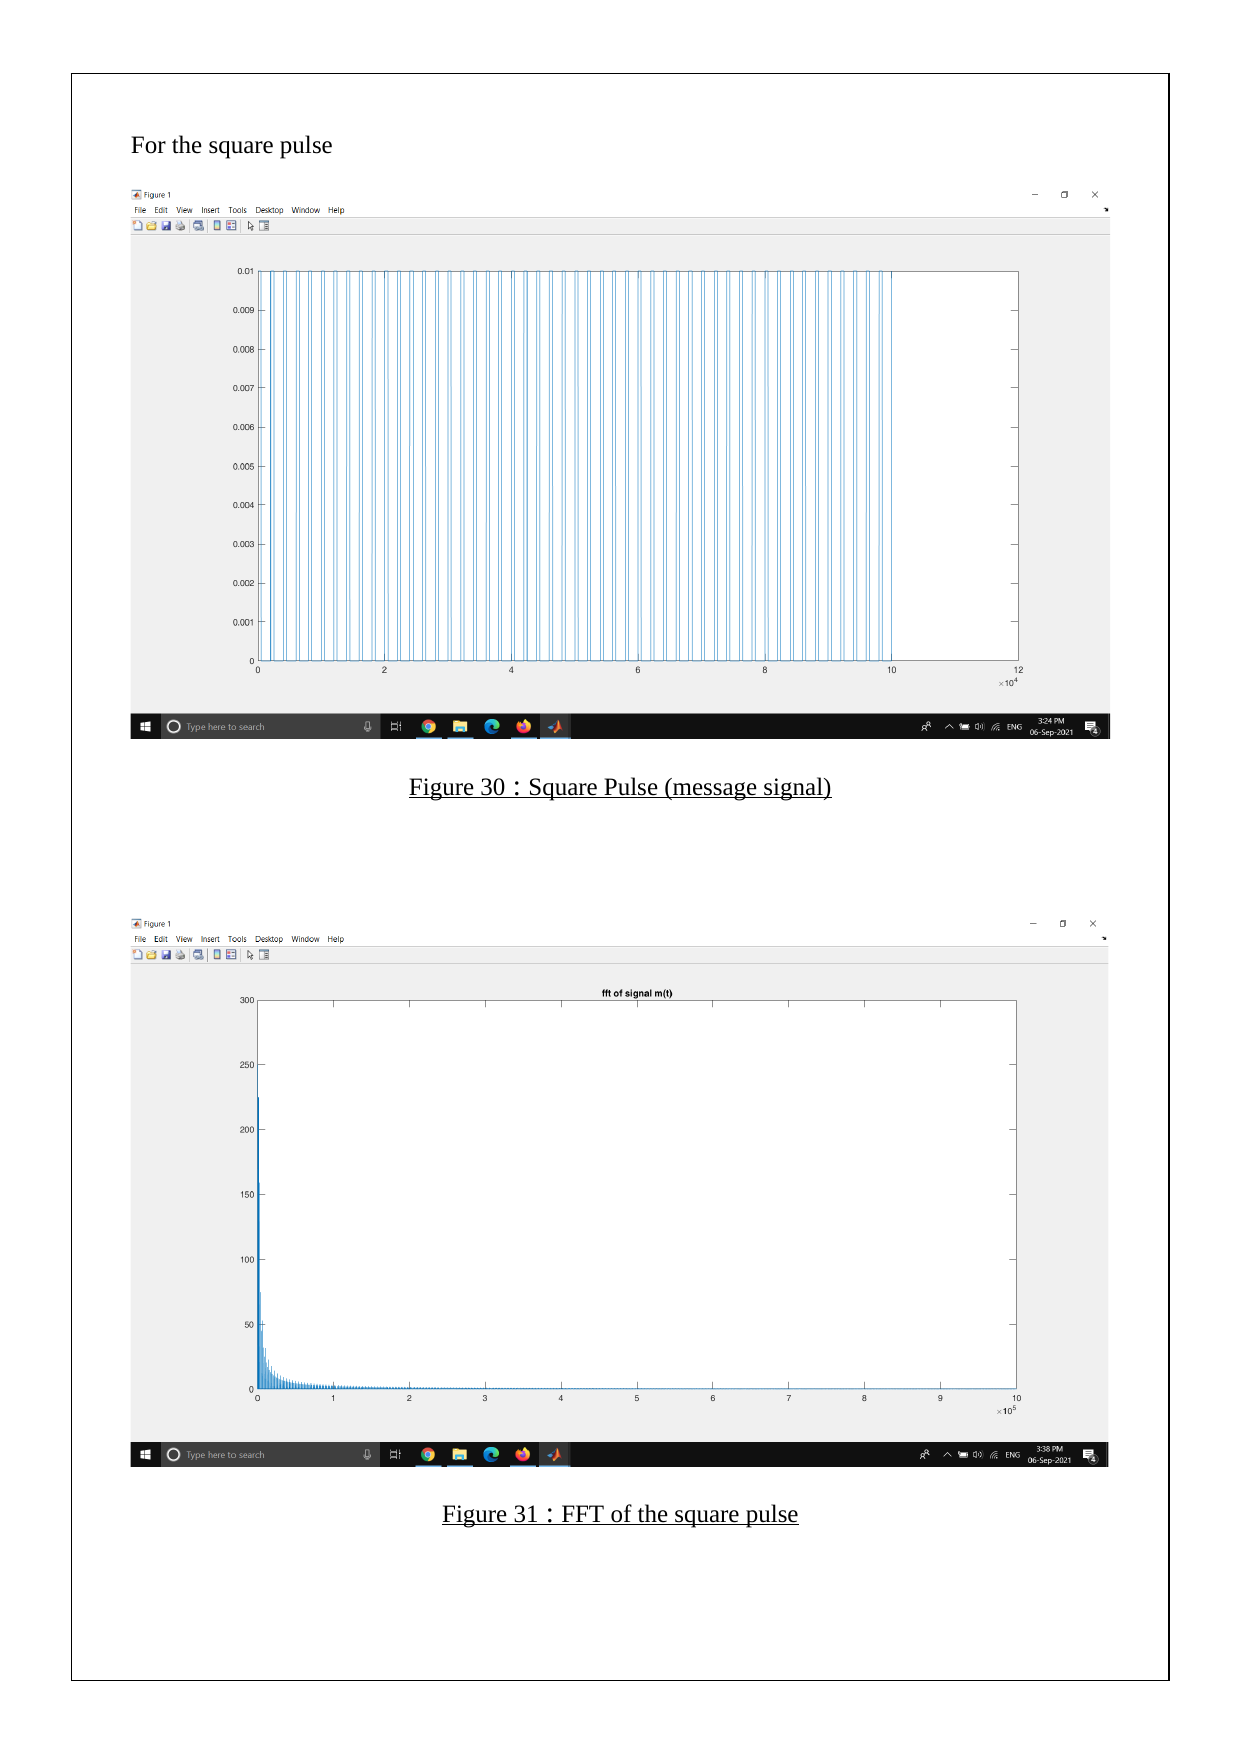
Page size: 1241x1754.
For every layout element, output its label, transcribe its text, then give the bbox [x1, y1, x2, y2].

text Figure 30 : Square Pulse (message signal) [131, 768, 1110, 801]
text Figure 31 : FFT of the square pulse [131, 1495, 1110, 1528]
picture [130, 916, 1109, 1467]
picture [130, 188, 1111, 739]
text For the square pulse [131, 131, 1110, 159]
